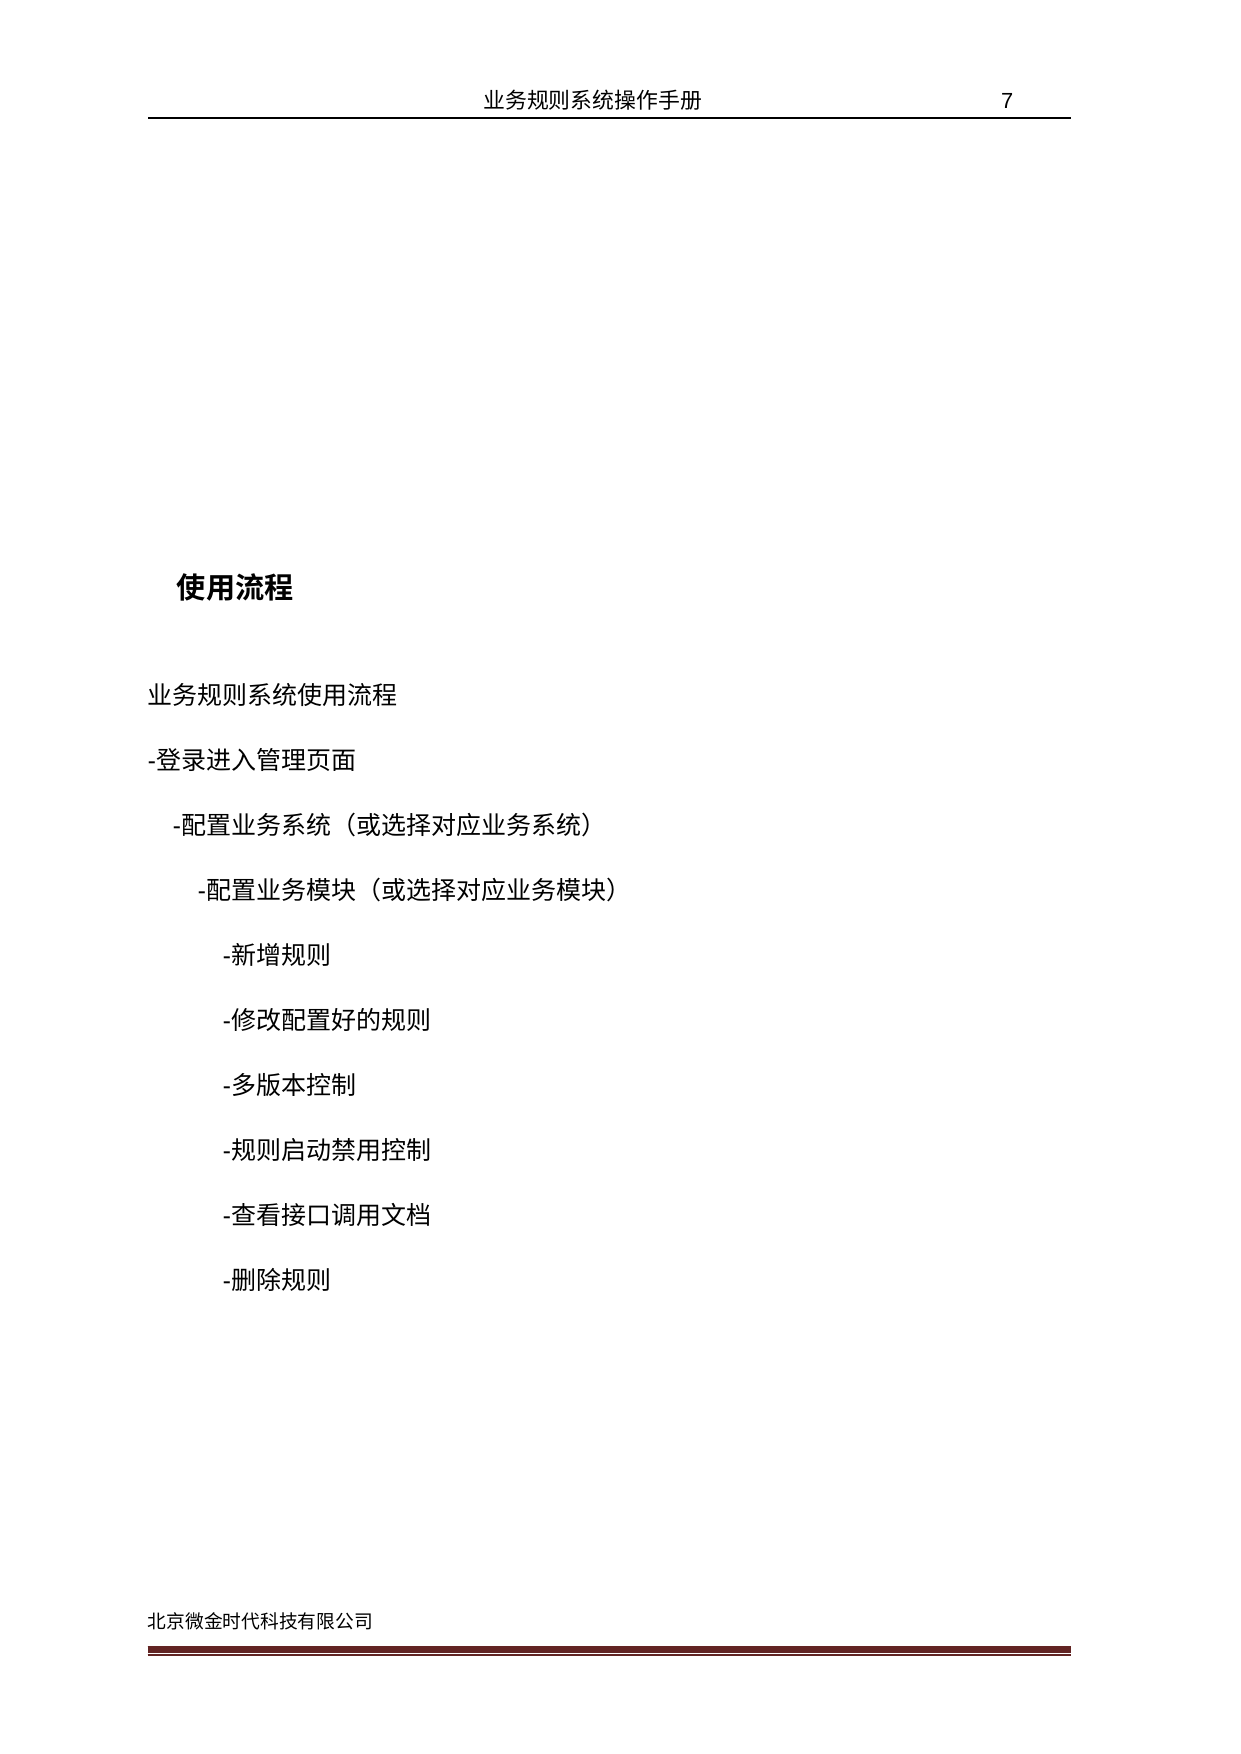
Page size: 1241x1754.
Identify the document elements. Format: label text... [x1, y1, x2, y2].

text -查看接口调用文档 [148, 1181, 1092, 1246]
text -配置业务模块（或选择对应业务模块） [148, 856, 1092, 921]
text -多版本控制 [148, 1051, 1092, 1116]
text -配置业务系统（或选择对应业务系统） [148, 791, 1092, 856]
text -新增规则 [148, 921, 1092, 986]
subtitle 使用流程 [177, 554, 1092, 619]
text 业务规则系统使用流程 [148, 661, 1092, 726]
text -规则启动禁用控制 [148, 1116, 1092, 1181]
text -登录进入管理页面 [148, 726, 1092, 791]
text -删除规则 [148, 1246, 1092, 1311]
text -修改配置好的规则 [148, 986, 1092, 1051]
